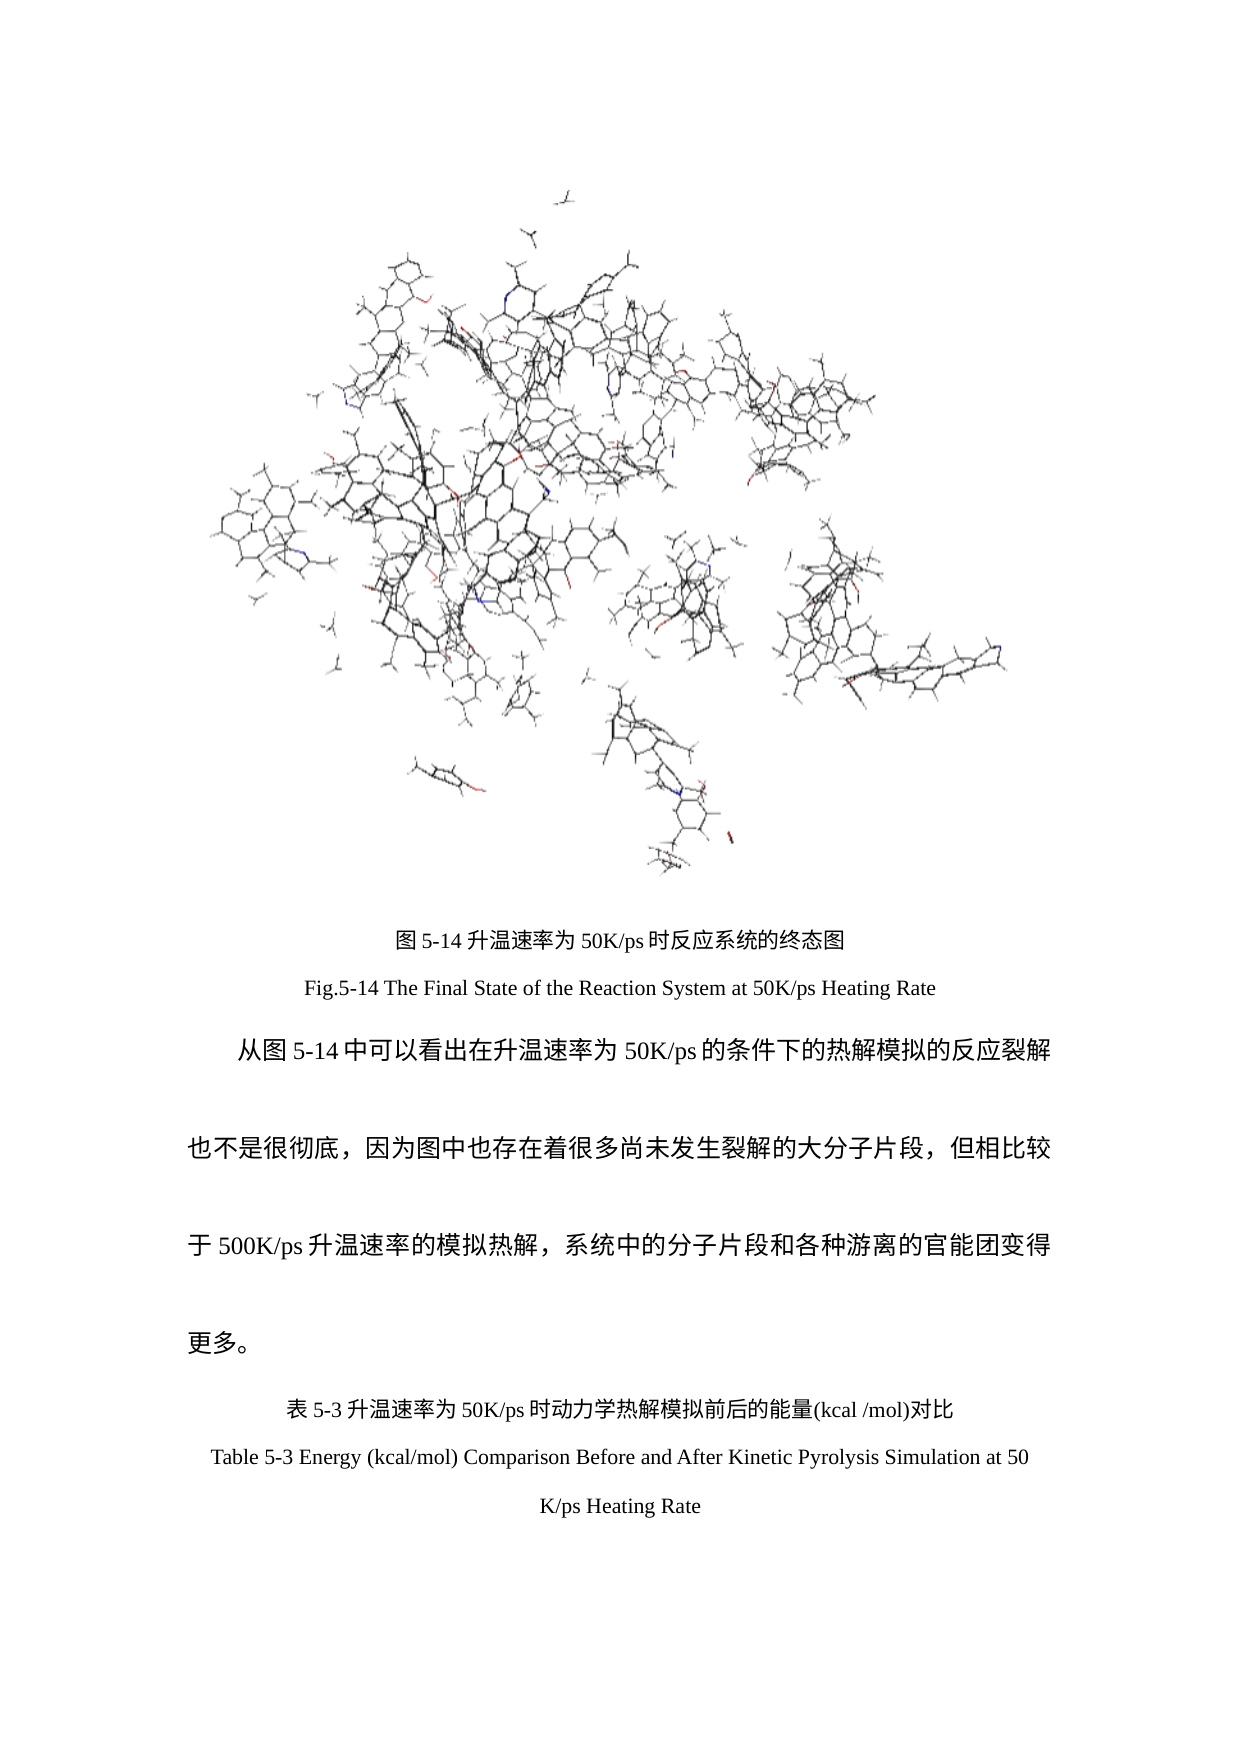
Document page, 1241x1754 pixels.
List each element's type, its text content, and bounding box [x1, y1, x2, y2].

text 表5-3 升温速率为50K/ps时动力学热解模拟前后的能量(kcal /mol)对比 [187, 1392, 1053, 1424]
text 图5-14 升温速率为50K/ps时反应系统的终态图 [187, 923, 1053, 955]
text Table 5-3 Energy (kcal/mol) Comparison Before and After Kinetic Pyrolysis Simulation at 50 K/ps Heating Rate [187, 1440, 1053, 1521]
picture [187, 162, 1046, 898]
text 从图5-14中可以看出在升温速率为50K/ps的条件下的热解模拟的反应裂解也不是很彻底，因为图中也存在着很多尚未发生裂解的大分子片段，但相比较于500K/ps升温速率的模拟热解，系统中的分子片段和各种游离的官能团变得更多。 [187, 1016, 1053, 1374]
text Fig.5-14 The Final State of the Reaction System at 50K/ps Heating Rate [187, 971, 1053, 1004]
